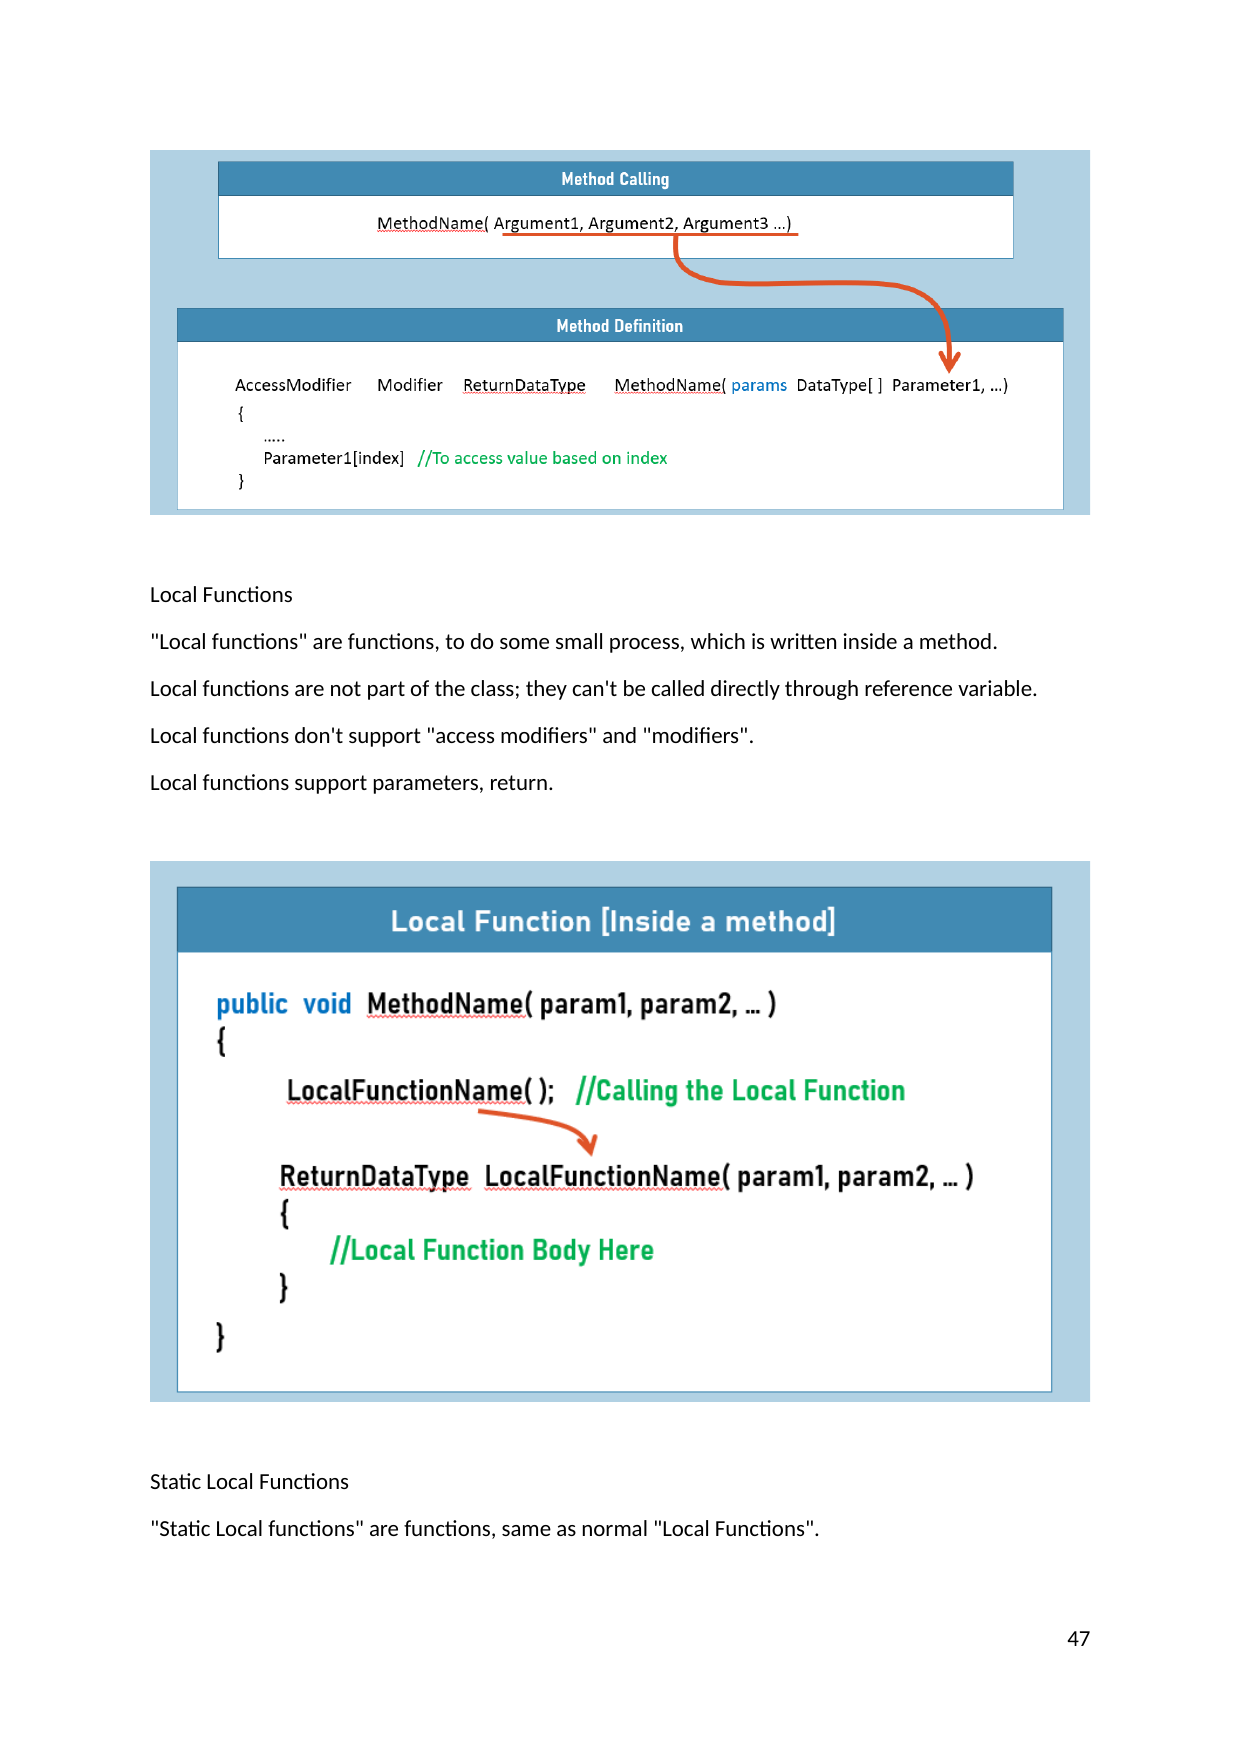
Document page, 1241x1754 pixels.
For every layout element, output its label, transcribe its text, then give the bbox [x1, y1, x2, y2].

text "Static Local functions" are functions, same as normal "Local Functions". [150, 1514, 1090, 1542]
text Local functions are not part of the class; they can't be called directly through reference variable. [150, 674, 1090, 702]
picture [150, 861, 1091, 1402]
text Local functions don't support "access modifiers" and "modifiers". [150, 721, 1090, 749]
text "Local functions" are functions, to do some small process, which is written inside a method. [150, 627, 1090, 655]
text Local Functions [150, 580, 1090, 608]
picture [150, 150, 1091, 515]
text Local functions support parameters, return. [150, 768, 1090, 796]
text Static Local Functions [150, 1467, 1090, 1495]
